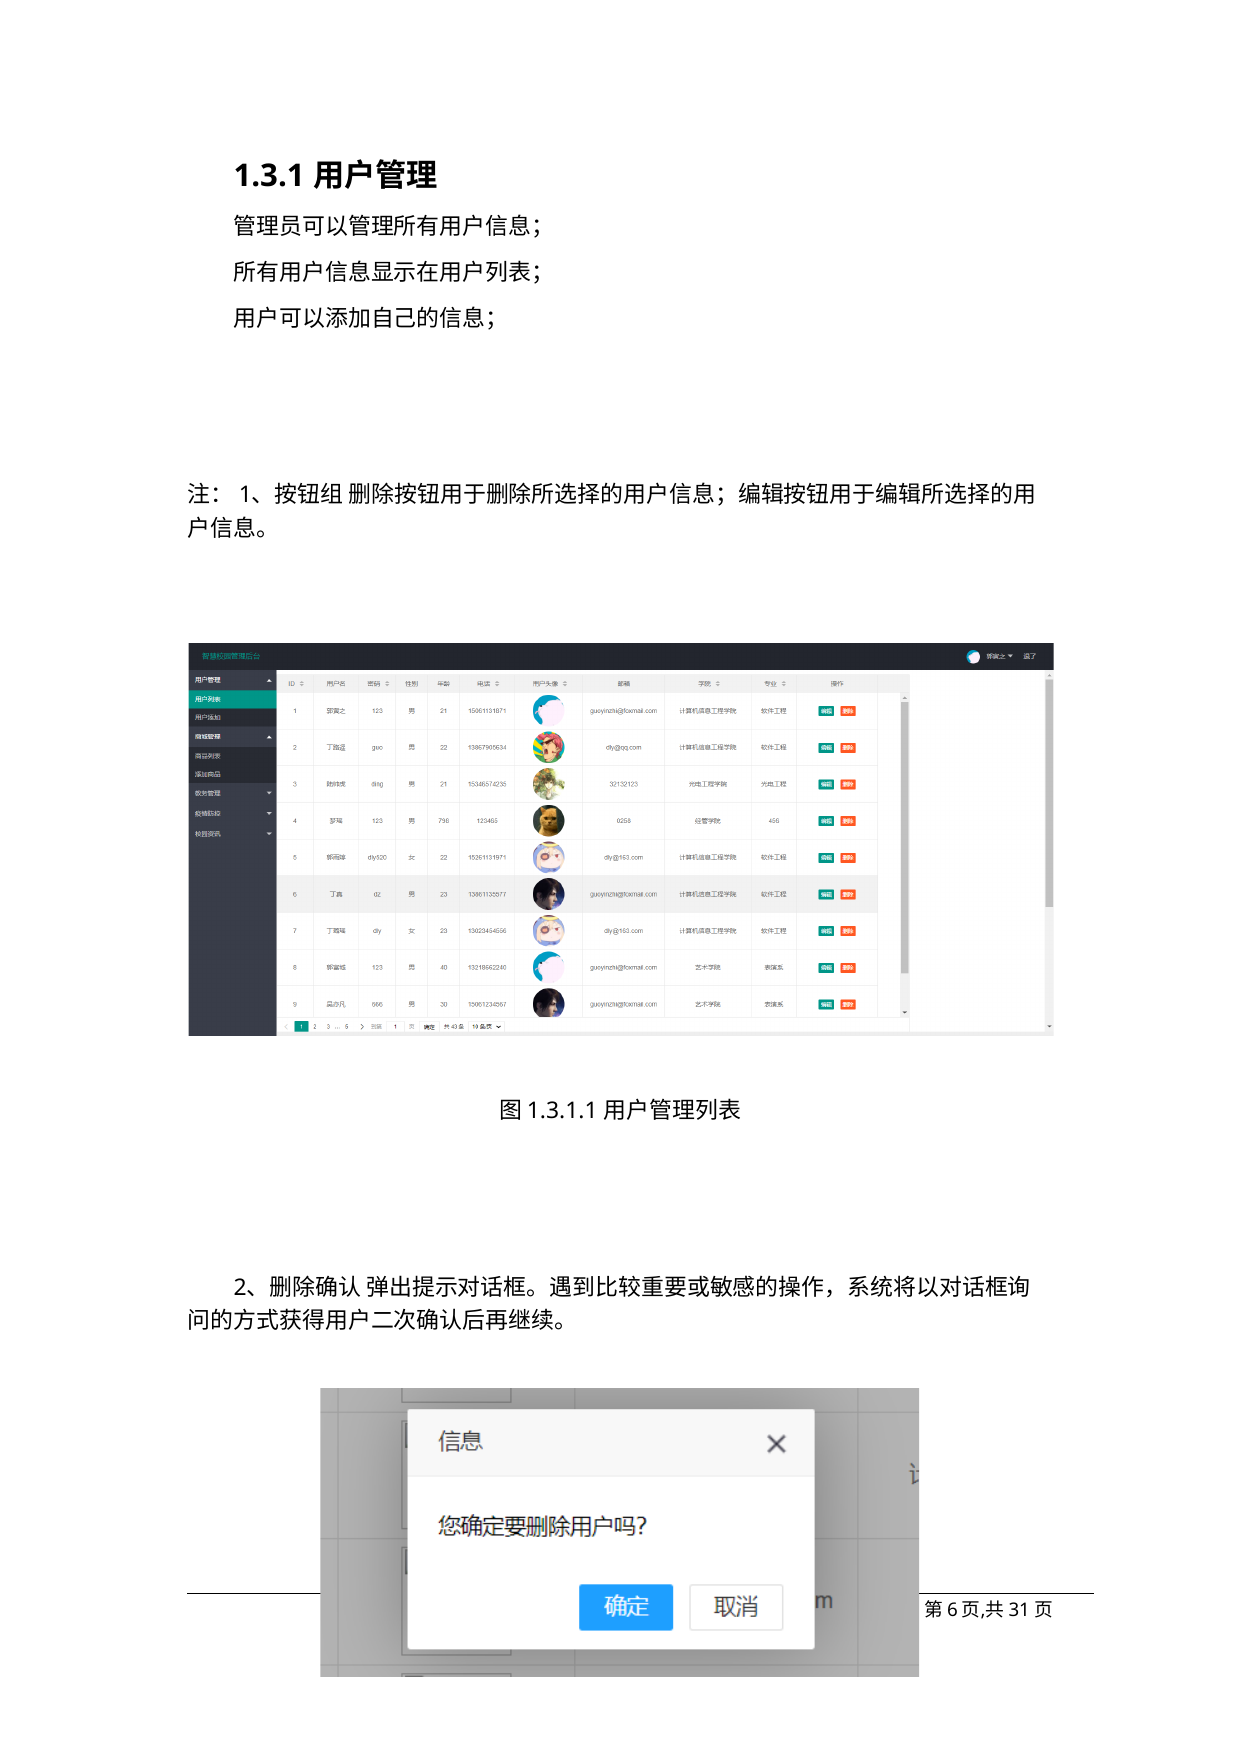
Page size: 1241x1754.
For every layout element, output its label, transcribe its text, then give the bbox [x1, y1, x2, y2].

picture [320, 1388, 920, 1677]
picture [188, 643, 1054, 1036]
text 1.3.1 用户管理 [187, 150, 1053, 195]
text 2、删除确认 弹出提示对话框。遇到比较重要或敏感的操作，系统将以对话框询问的方式获得用户二次确认后再继续。 [187, 1269, 1053, 1336]
text 所有用户信息显示在用户列表； [187, 254, 1053, 287]
text 注： 1、按钮组 删除按钮用于删除所选择的用户信息；编辑按钮用于编辑所选择的用户信息。 [187, 476, 1053, 543]
text 图1.3.1.1 用户管理列表 [187, 1092, 1053, 1125]
text 管理员可以管理所有用户信息； [187, 208, 1053, 241]
text 用户可以添加自己的信息； [187, 299, 1053, 333]
